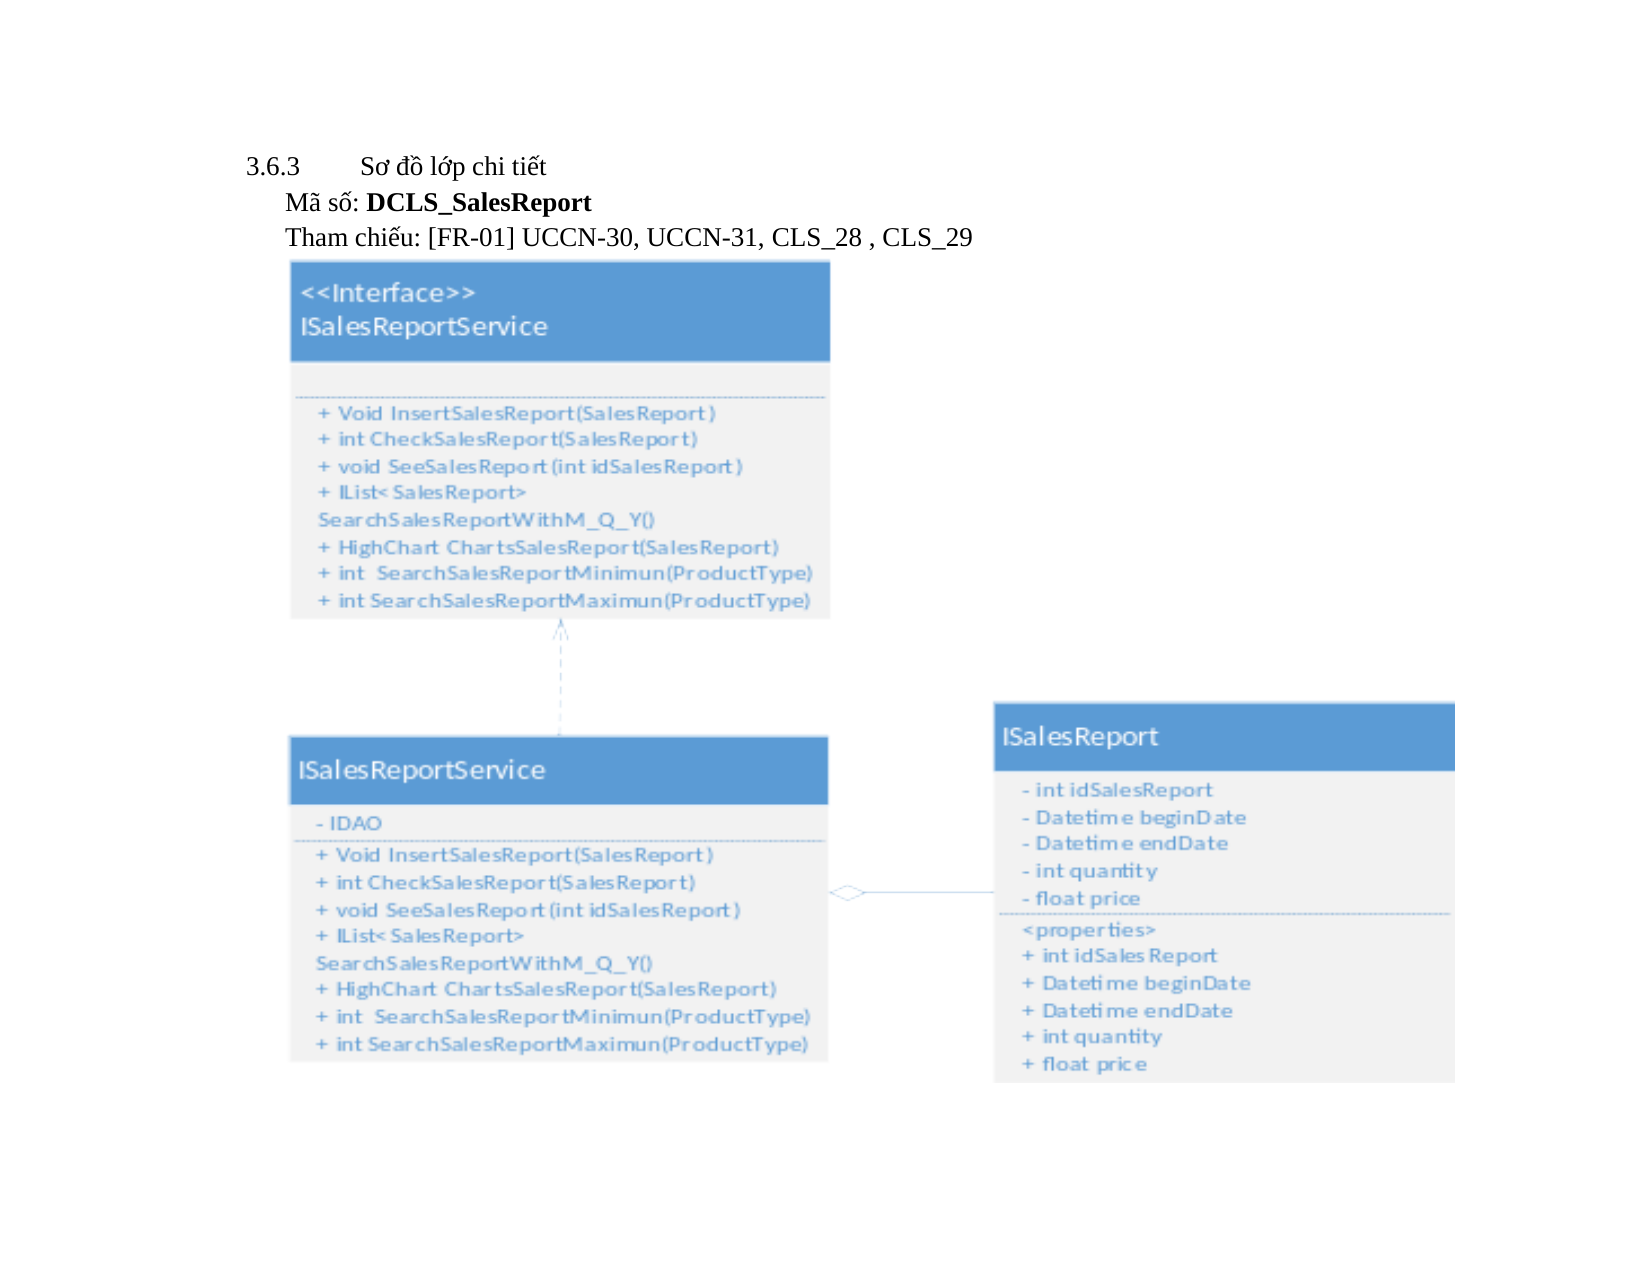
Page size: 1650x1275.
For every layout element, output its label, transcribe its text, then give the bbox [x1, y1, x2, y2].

list Tham chiếu: [FR-01] UCCN-30, UCCN-31, CLS_28 , CLS_29 [285, 221, 1500, 1082]
list Sơ đồ lớp chi tiết [300, 150, 1500, 181]
list Mã số: DCLS_SalesReport [285, 186, 1500, 217]
